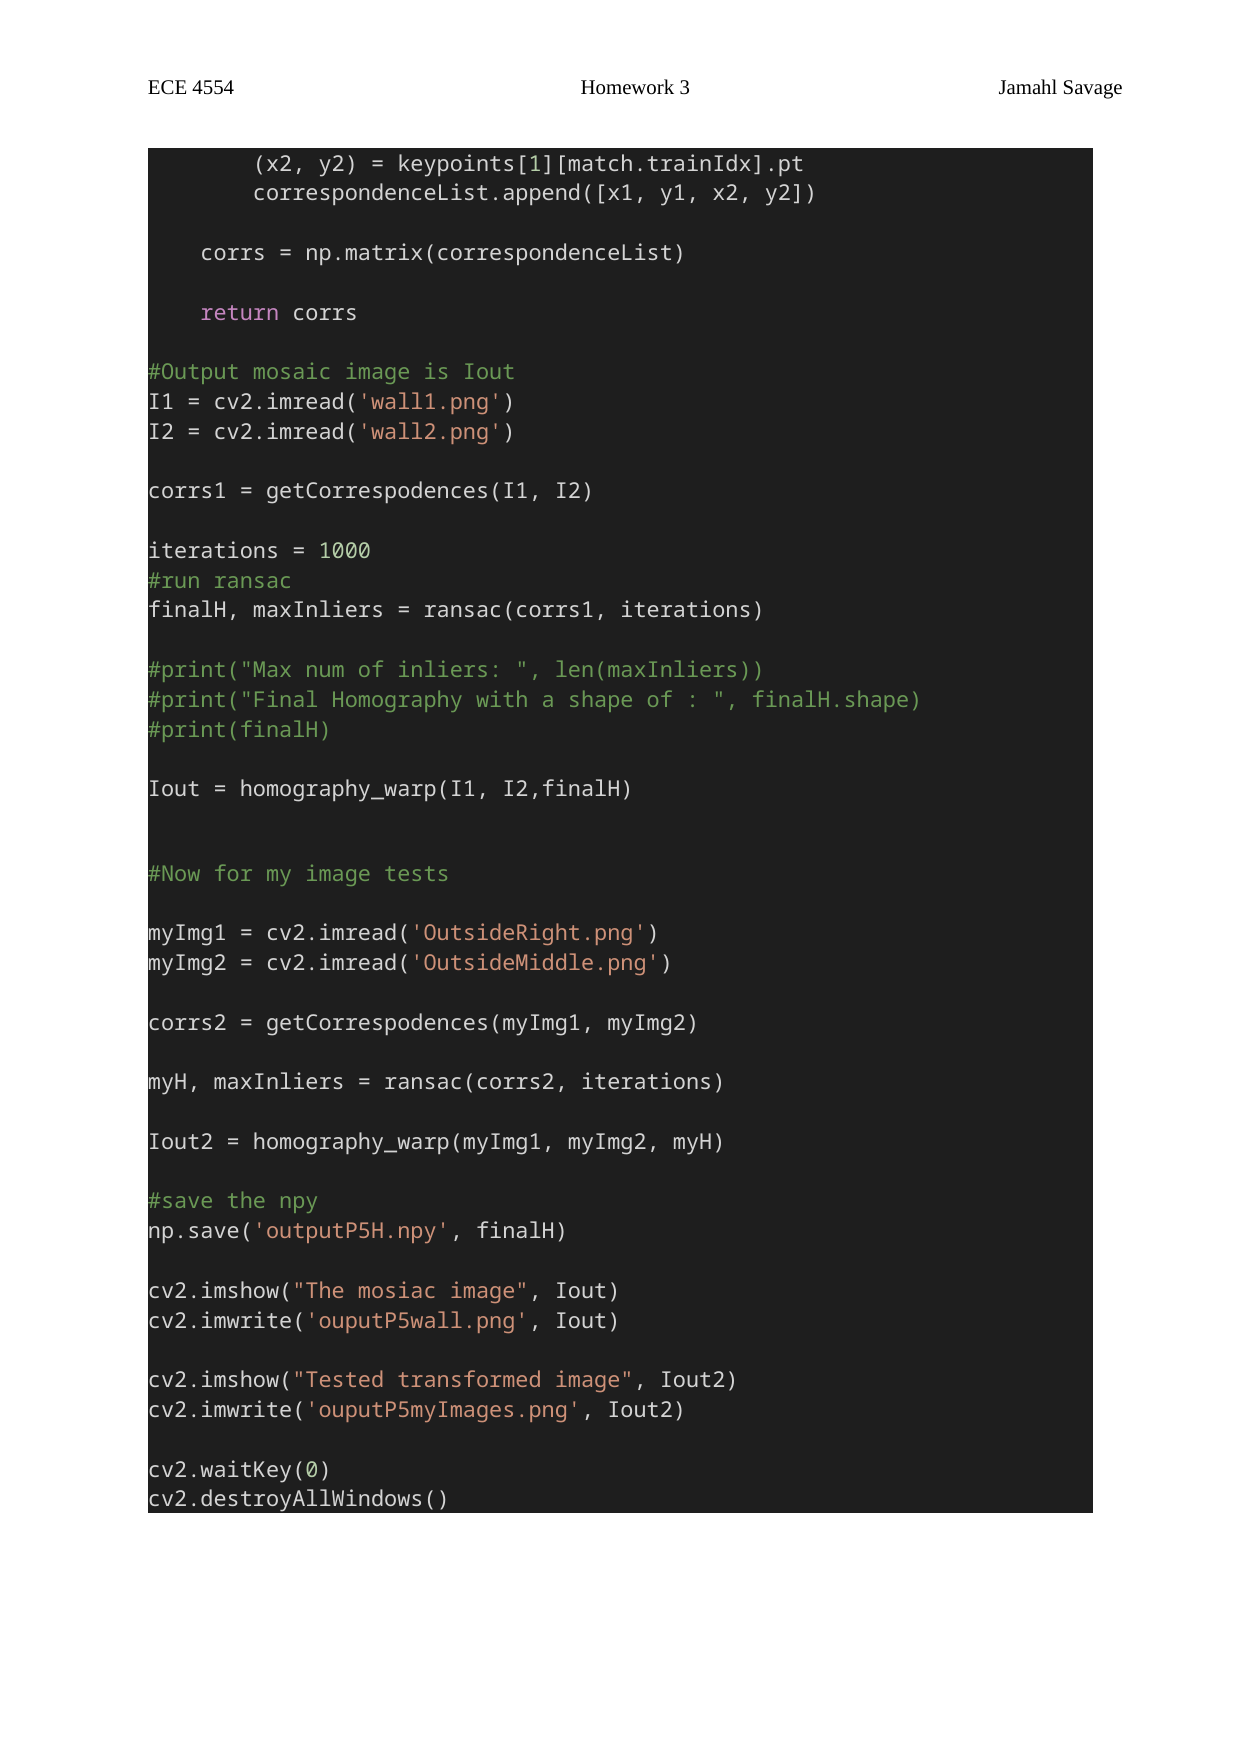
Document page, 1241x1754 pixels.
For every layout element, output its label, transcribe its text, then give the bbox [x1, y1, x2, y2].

text #print("Final Homography with a shape of : ", finalH.shape) [148, 684, 1093, 714]
text #save the npy [148, 1186, 1093, 1215]
text np.save('outputP5H.npy', finalH) [148, 1215, 1093, 1245]
text #Now for my image tests [148, 858, 1093, 888]
text correspondenceList.append([x1, y1, x2, y2]) [148, 177, 1093, 207]
text Iout = homography_warp(I1, I2,finalH) [148, 773, 1093, 803]
text corrs1 = getCorrespodences(I1, I2) [148, 475, 1093, 505]
text cv2.imwrite('ouputP5myImages.png', Iout2) [148, 1394, 1093, 1424]
text Iout2 = homography_warp(myImg1, myImg2, myH) [148, 1126, 1093, 1156]
text #run ransac [148, 565, 1093, 594]
text cv2.imwrite('ouputP5wall.png', Iout) [148, 1305, 1093, 1334]
text (x2, y2) = keypoints[1][match.trainIdx].pt [148, 148, 1093, 177]
text cv2.imshow("The mosiac image", Iout) [148, 1275, 1093, 1305]
text #print("Max num of inliers: ", len(maxInliers)) [148, 654, 1093, 684]
text finalH, maxInliers = ransac(corrs1, iterations) [148, 594, 1093, 624]
text corrs2 = getCorrespodences(myImg1, myImg2) [148, 1007, 1093, 1037]
text myImg1 = cv2.imread('OutsideRight.png') [148, 917, 1093, 947]
text I1 = cv2.imread('wall1.png') [148, 386, 1093, 416]
text myH, maxInliers = ransac(corrs2, iterations) [148, 1066, 1093, 1096]
text I2 = cv2.imread('wall2.png') [148, 416, 1093, 446]
text cv2.imshow("Tested transformed image", Iout2) [148, 1364, 1093, 1394]
text cv2.destroyAllWindows() [148, 1483, 1093, 1513]
text iterations = 1000 [148, 535, 1093, 565]
text myImg2 = cv2.imread('OutsideMiddle.png') [148, 947, 1093, 977]
text #Output mosaic image is Iout [148, 356, 1093, 386]
text corrs = np.matrix(correspondenceList) [148, 237, 1093, 267]
text return corrs [148, 297, 1093, 326]
text cv2.waitKey(0) [148, 1454, 1093, 1483]
text #print(finalH) [148, 714, 1093, 743]
